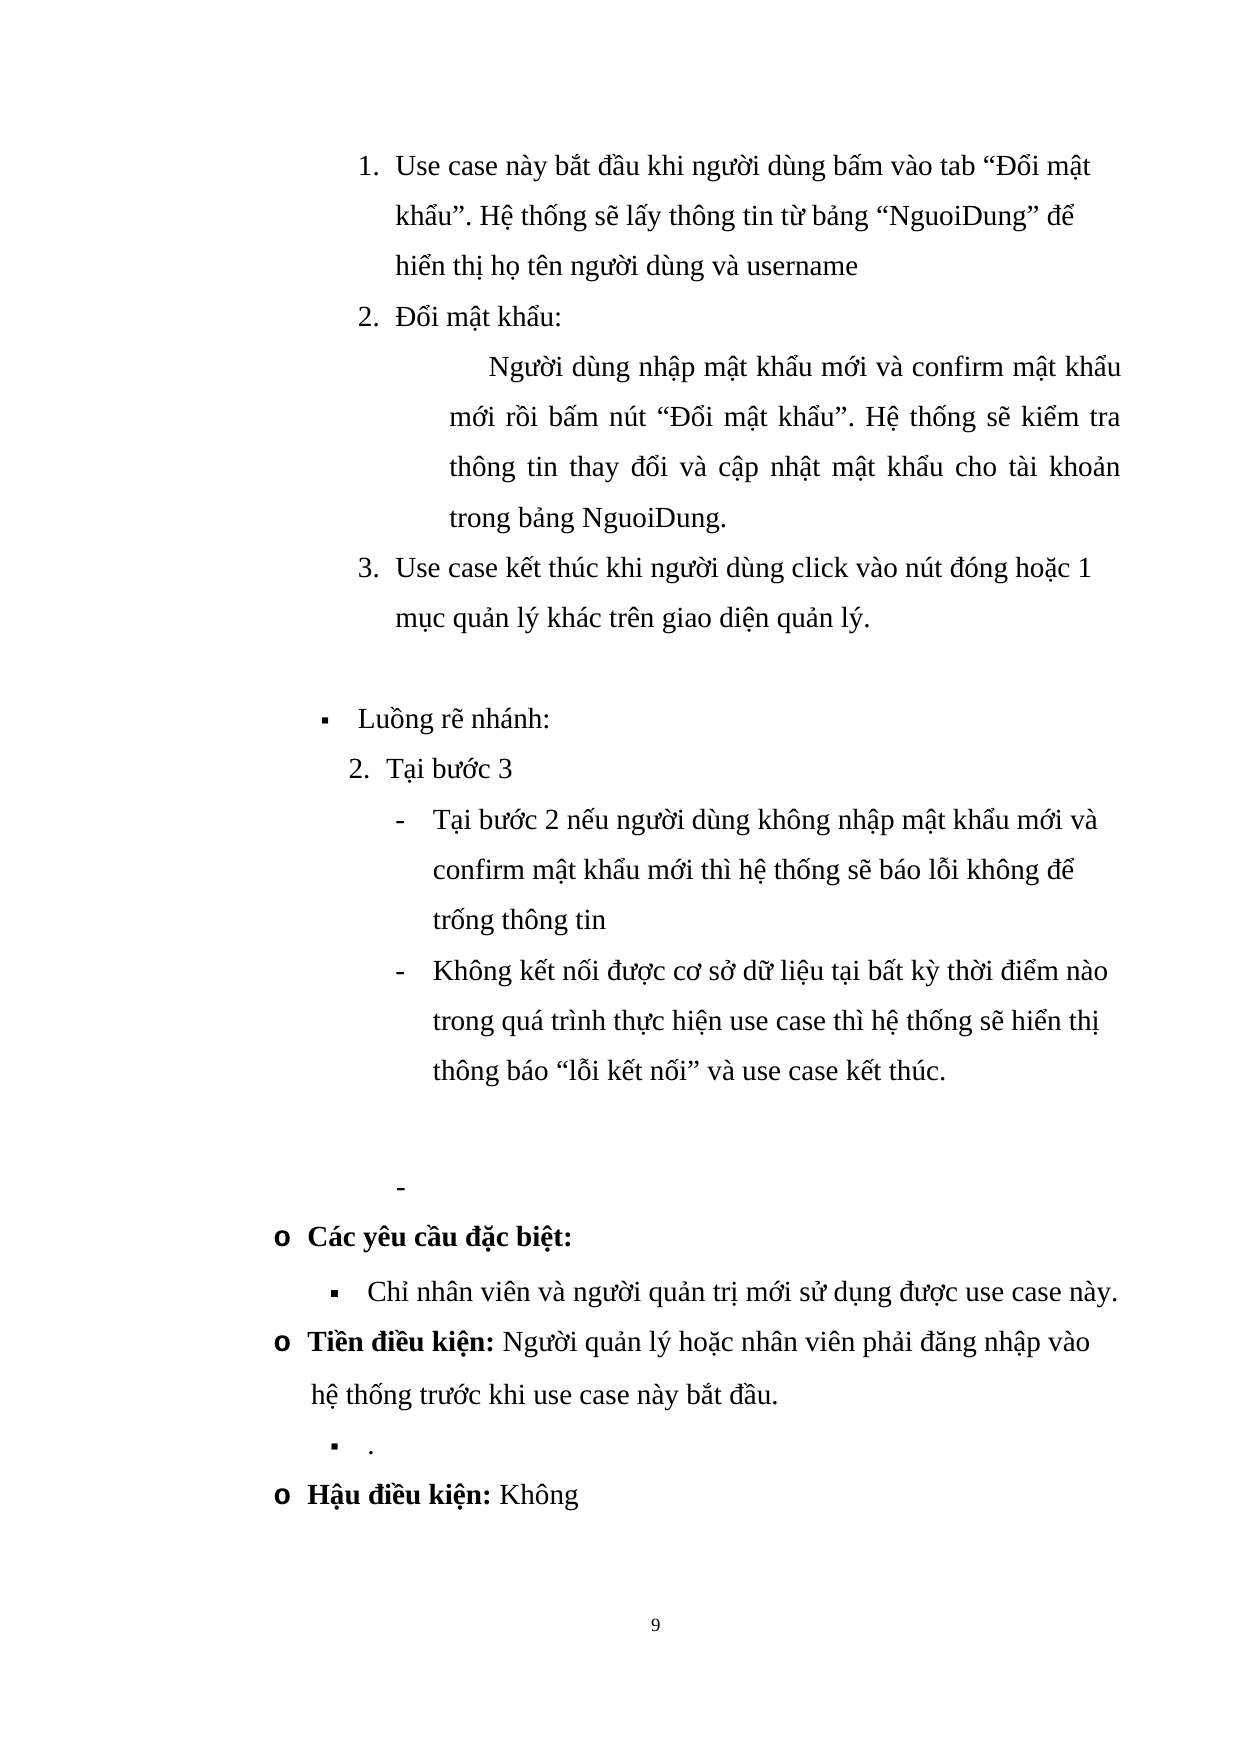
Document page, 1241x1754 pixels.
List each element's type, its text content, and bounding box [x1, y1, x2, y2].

list Đổi mật khẩu: [358, 299, 1122, 332]
list Luồng rẽ nhánh: [320, 701, 1122, 735]
list Hậu điều kiện: Không [273, 1477, 1122, 1513]
list Các yêu cầu đặc biệt: [273, 1219, 1122, 1256]
list Use case kết thúc khi người dùng click vào nút đóng hoặc 1 mục quản lý khác trên giao diện quản lý. [358, 550, 1122, 634]
text Người dùng nhập mật khẩu mới và confirm mật khẩu mới rồi bấm nút “Đổi mật khẩu”. Hệ thống sẽ kiểm tra thông tin thay đổi và cập nhật mật khẩu cho tài khoản trong bảng NguoiDung. [449, 349, 1122, 533]
list Use case này bắt đầu khi người dùng bấm vào tab “Đổi mật khẩu”. Hệ thống sẽ lấy thông tin từ bảng “NguoiDung” để hiển thị họ tên người dùng và username [358, 148, 1122, 282]
list Tiền điều kiện: Người quản lý hoặc nhân viên phải đăng nhập vào hệ thống trước khi use case này bắt đầu. [273, 1324, 1122, 1410]
list . [329, 1427, 1122, 1461]
list Tại bước 2 nếu người dùng không nhập mật khẩu mới và confirm mật khẩu mới thì hệ thống sẽ báo lỗi không để trống thông tin [395, 802, 1122, 936]
list Không kết nối được cơ sở dữ liệu tại bất kỳ thời điểm nào trong quá trình thực hiện use case thì hệ thống sẽ hiển thị thông báo “lỗi kết nối” và use case kết thúc. [331, 953, 1187, 1151]
list Tại bước 3 [348, 751, 1122, 785]
list Chỉ nhân viên và người quản trị mới sử dụng được use case này. [329, 1274, 1122, 1307]
